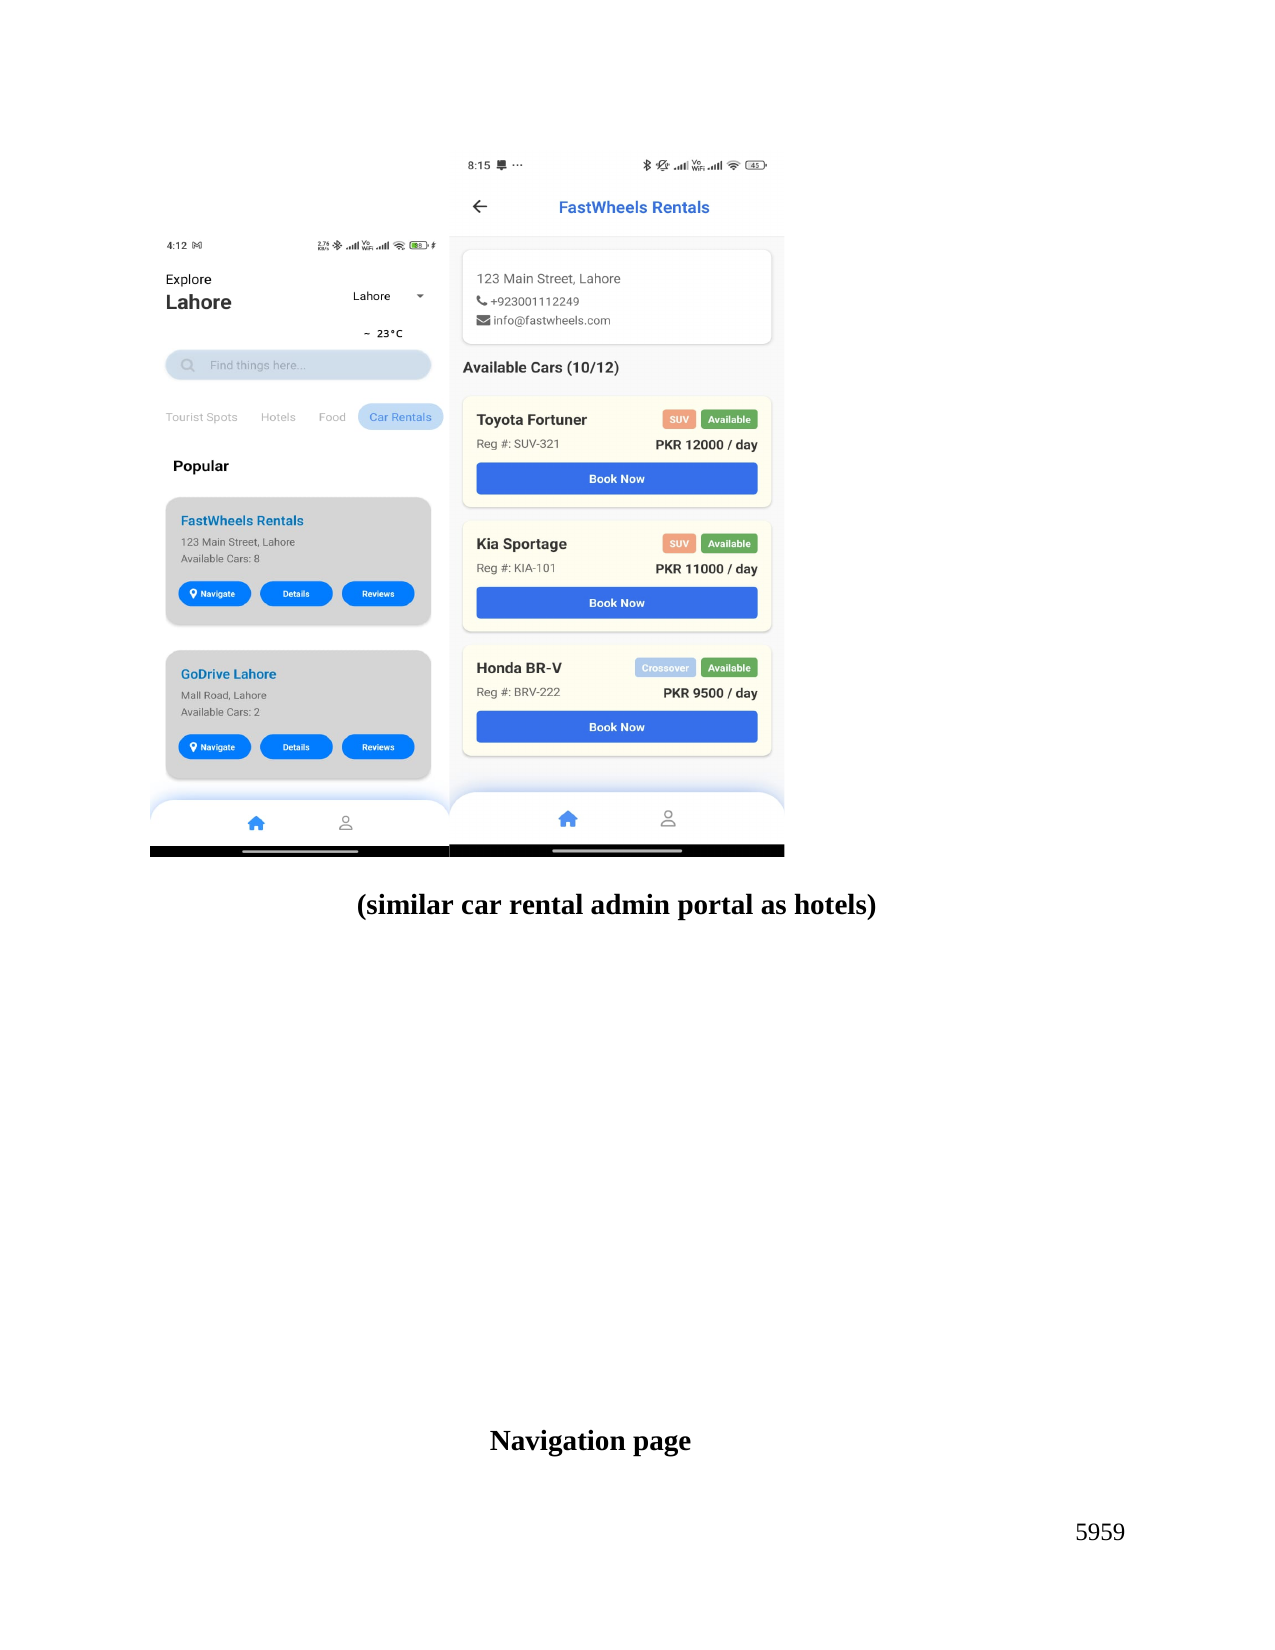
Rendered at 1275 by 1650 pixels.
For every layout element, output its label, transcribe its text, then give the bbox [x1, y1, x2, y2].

text Navigation page [489, 1423, 1125, 1457]
picture [150, 150, 785, 857]
text (similar car rental admin portal as hotels) [150, 887, 1125, 921]
